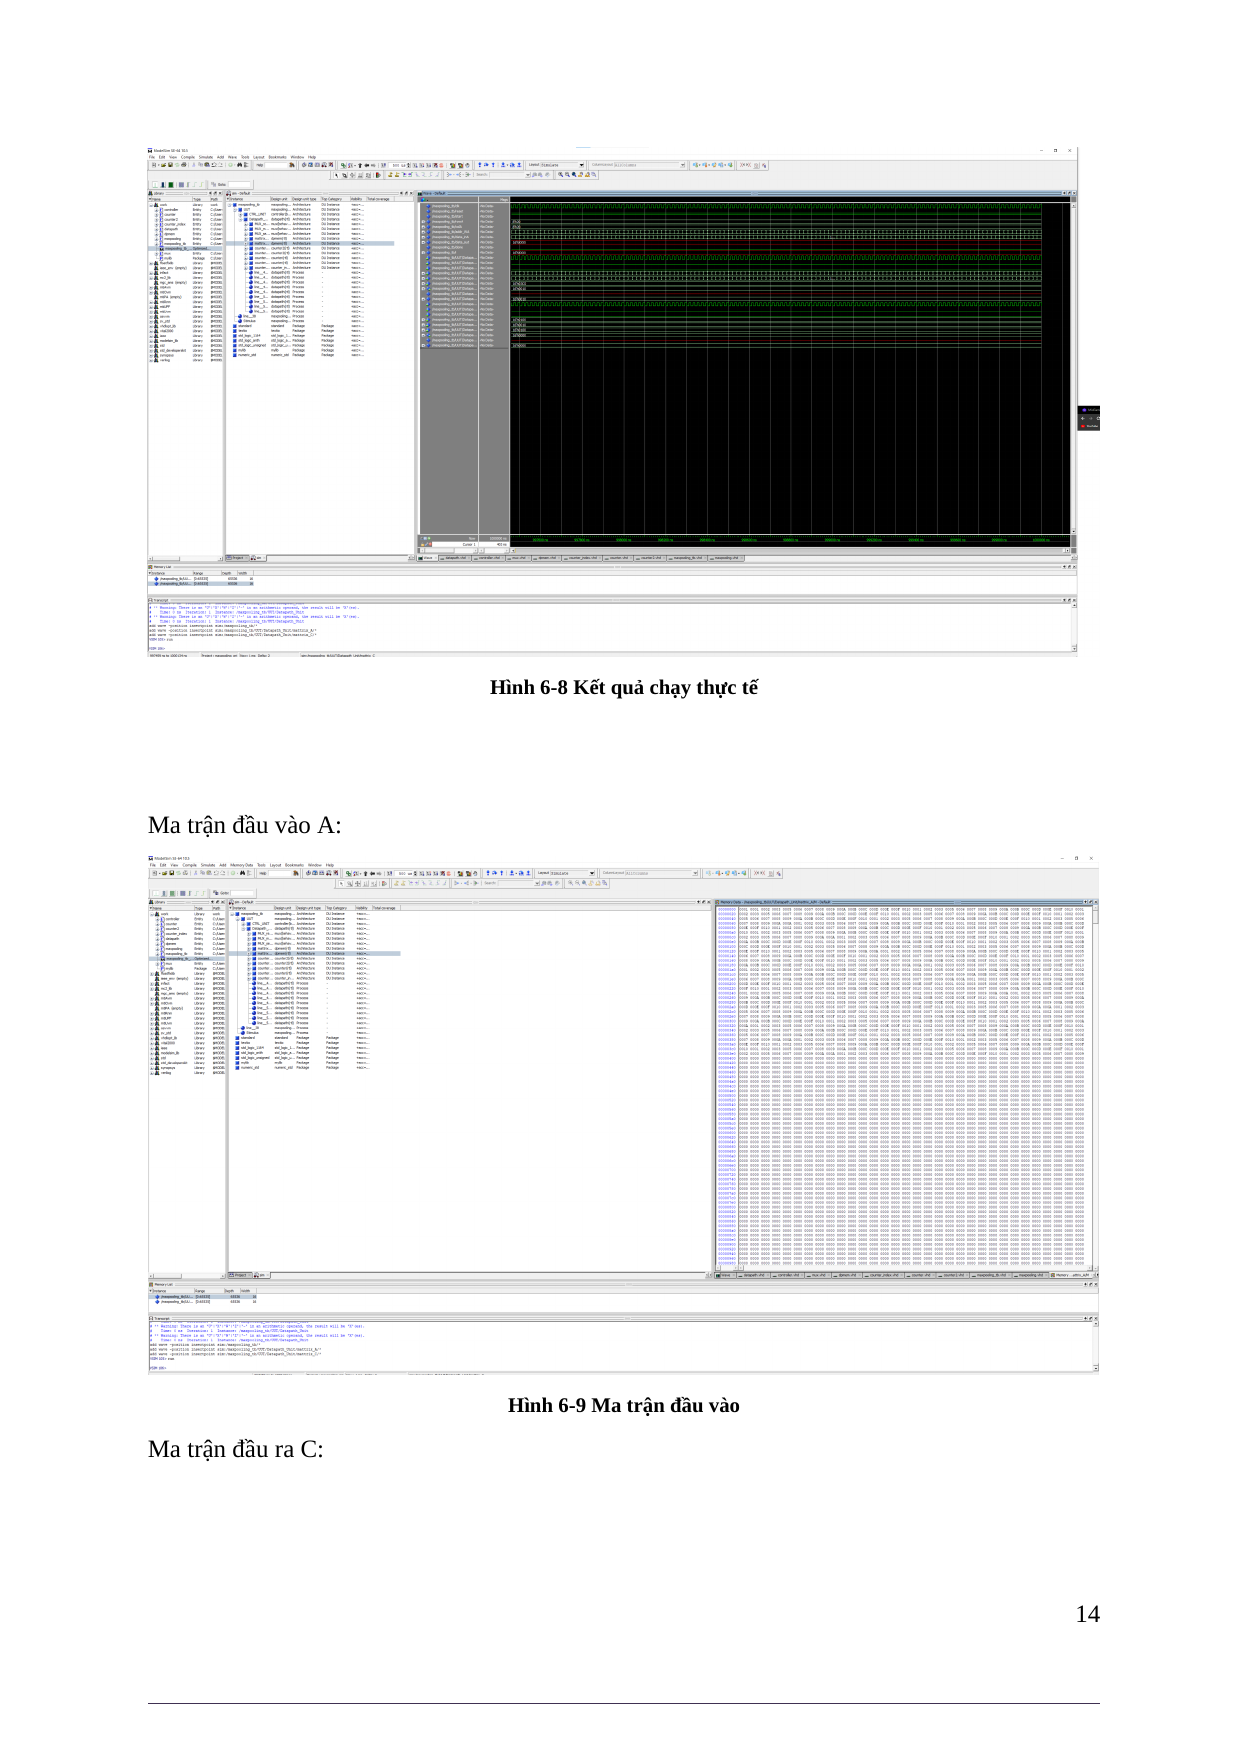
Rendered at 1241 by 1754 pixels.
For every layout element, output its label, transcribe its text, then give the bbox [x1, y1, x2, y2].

text Ma trận đầu ra C: [148, 1434, 1100, 1463]
text Ma trận đầu vào A: [148, 810, 1100, 839]
picture [147, 147, 1100, 657]
picture [148, 856, 1099, 1375]
